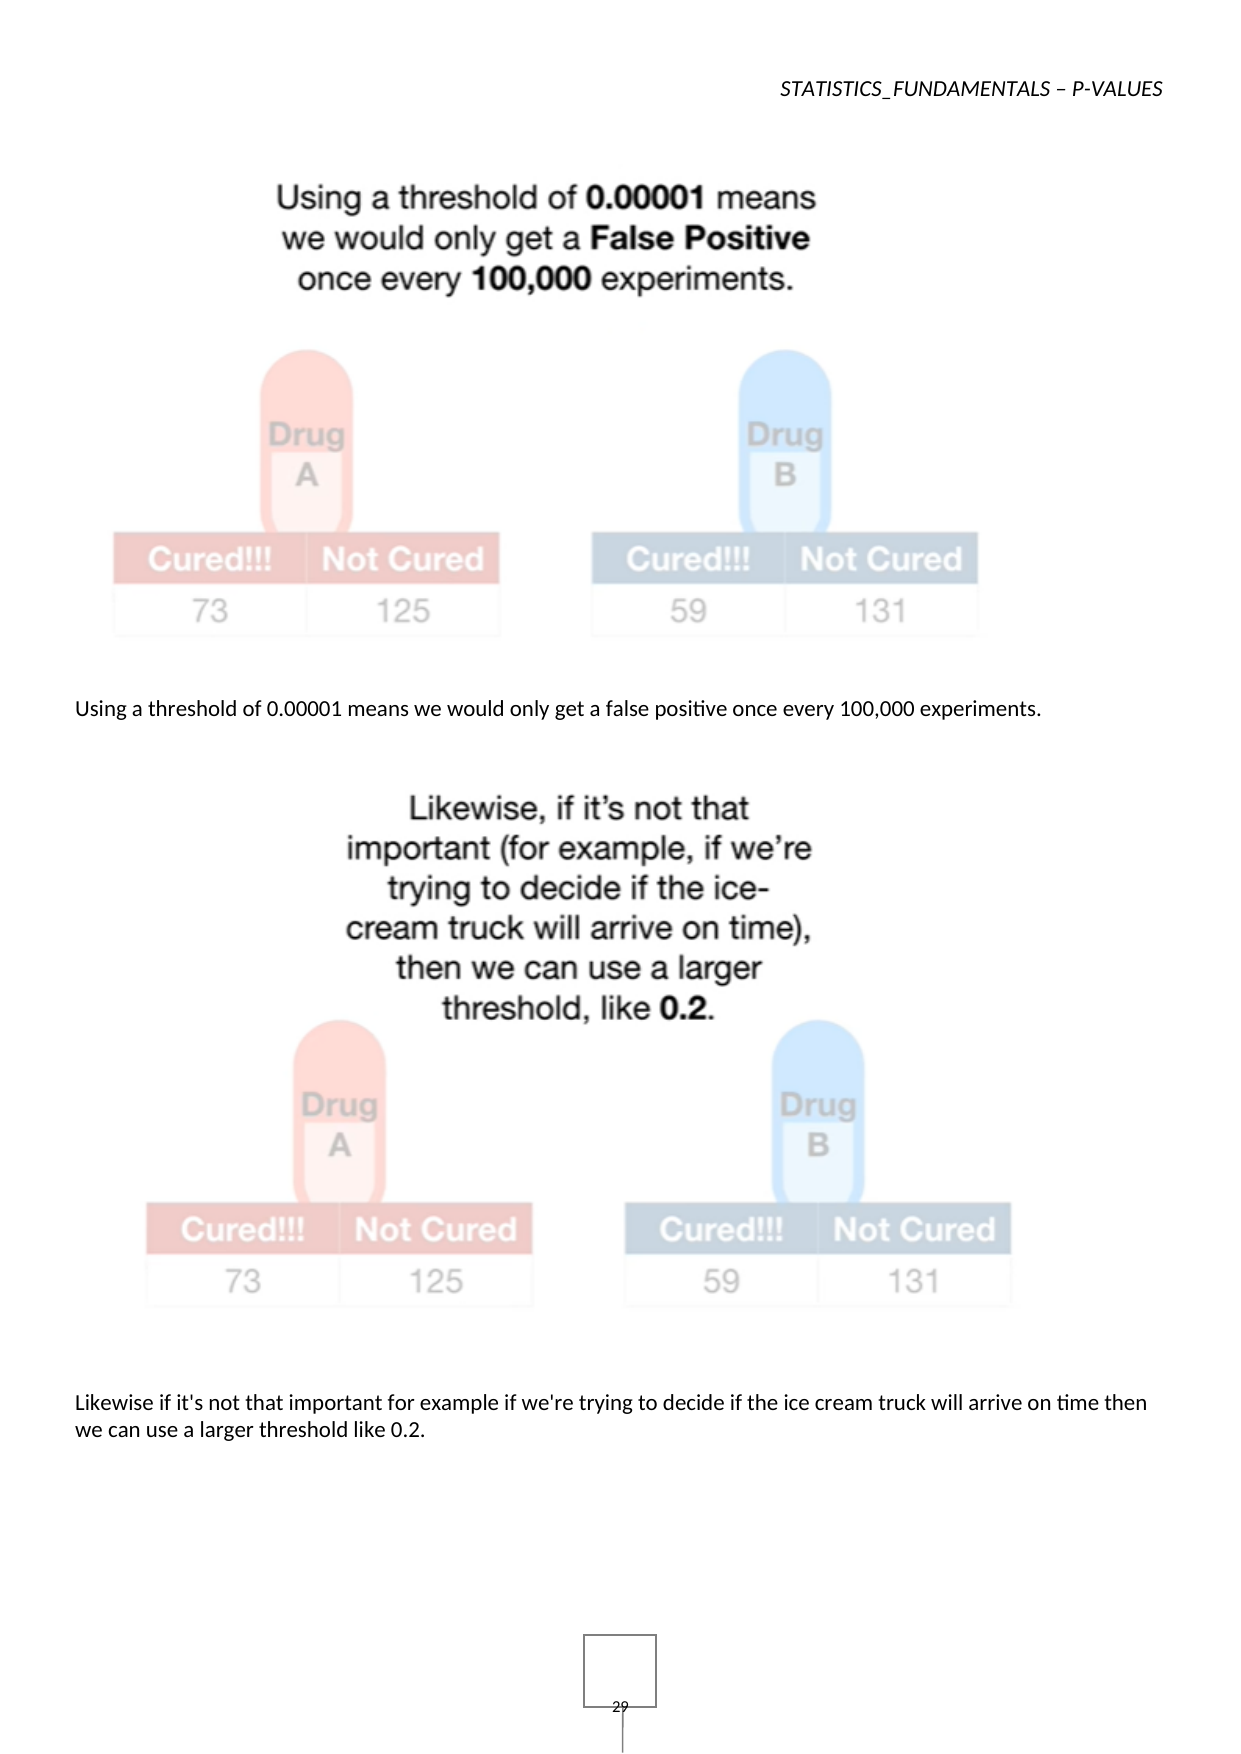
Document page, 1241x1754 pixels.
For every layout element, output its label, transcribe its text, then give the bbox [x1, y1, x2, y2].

text Likewise if it's not that important for example if we're trying to decide if the ice cream truck will arrive on time then we can use a larger threshold like 0.2. [75, 1388, 1165, 1444]
picture [75, 750, 1110, 1388]
picture [75, 129, 1044, 694]
text Using a threshold of 0.00001 means we would only get a false positive once every 100,000 experiments. [75, 694, 1165, 722]
